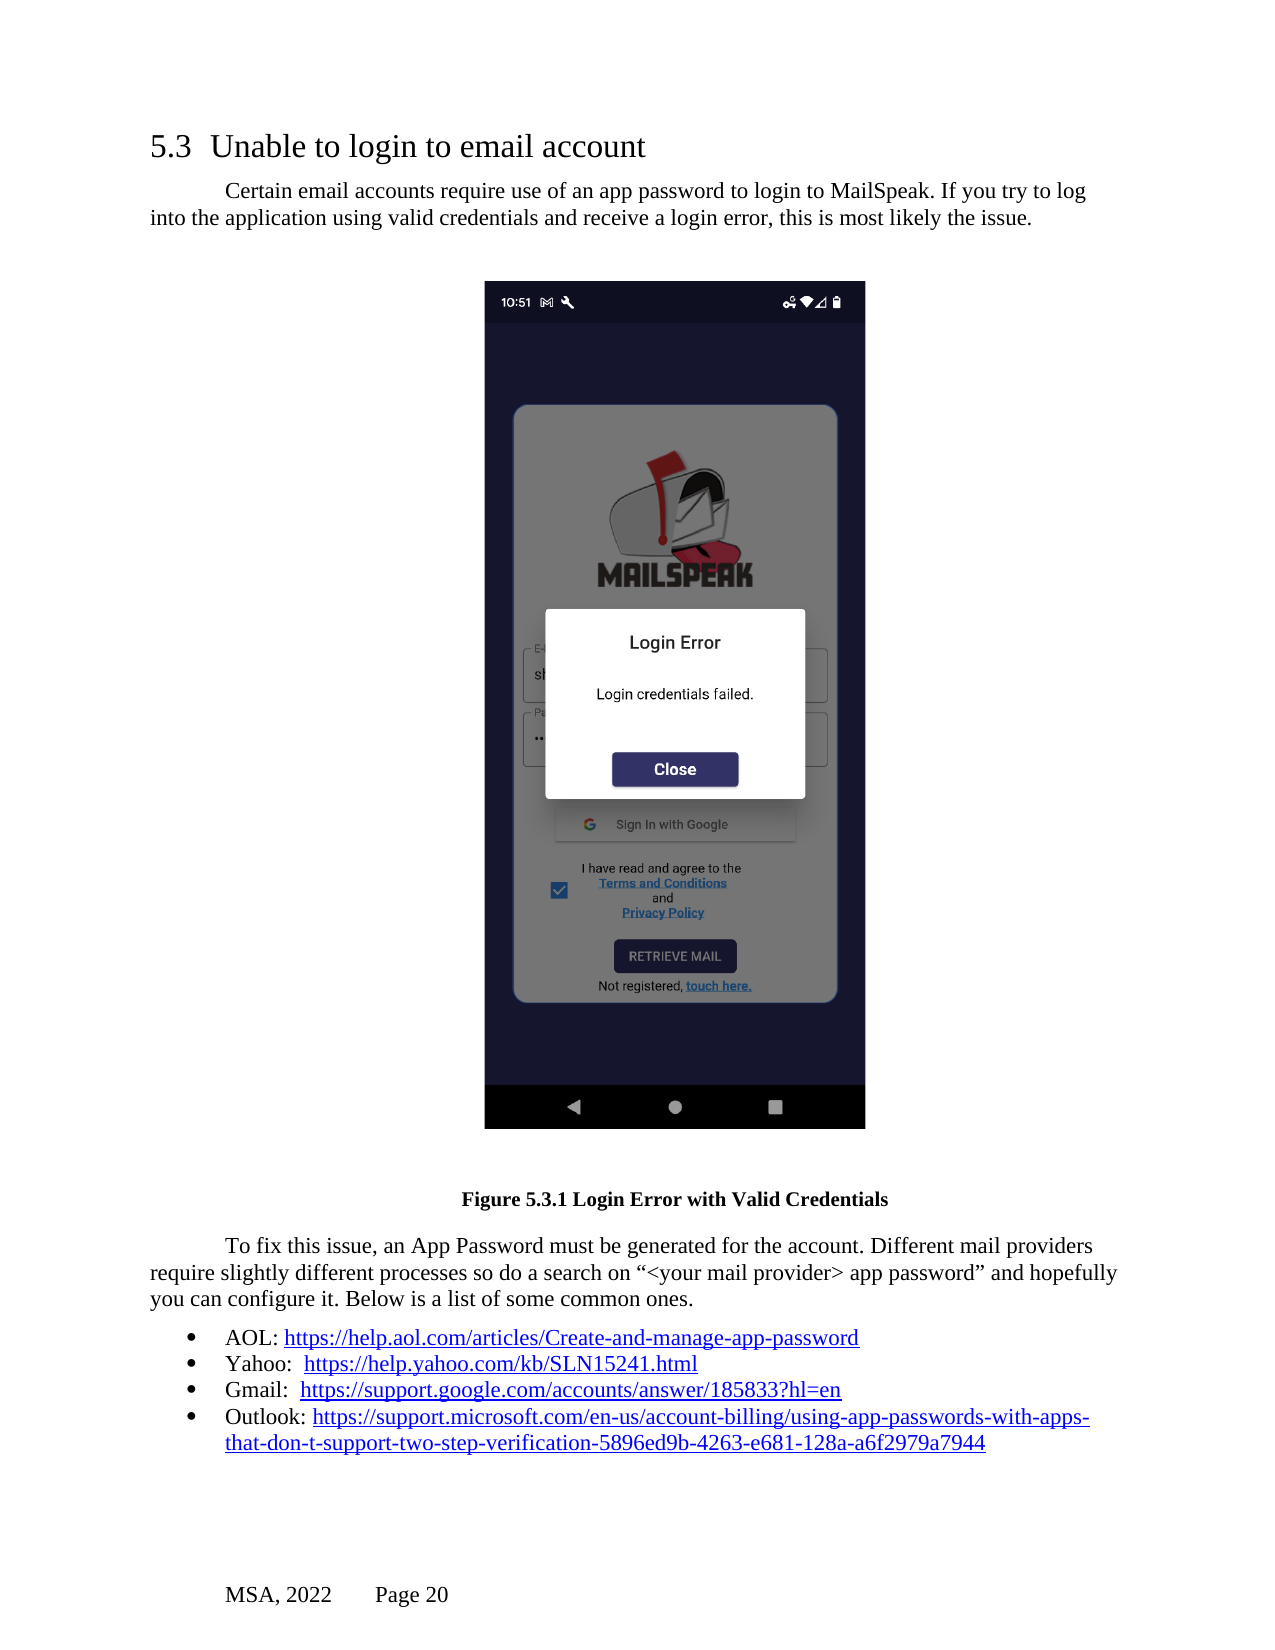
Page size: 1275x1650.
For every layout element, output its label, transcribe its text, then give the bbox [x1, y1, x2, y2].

list Yahoo: https://help.yahoo.com/kb/SLN15241.html [187, 1350, 1125, 1377]
picture [484, 281, 866, 1129]
list AOL: https://help.aol.com/articles/Create-and-manage-app-password [187, 1324, 1125, 1350]
text Figure 5.3.1 Login Error with Valid Credentials [150, 1186, 1125, 1211]
subtitle Unable to login to email account [150, 126, 1125, 165]
text Certain email accounts require use of an app password to login to MailSpeak. If you try to log into the application using valid credentials and receive a login error, this is most likely the issue. [150, 177, 1125, 230]
list Outlook: https://support.microsoft.com/en-us/account-billing/using-app-passwords-with-apps-that-don-t-support-two-step-verification-5896ed9b-4263-e681-128a-a6f2979a7944 [187, 1403, 1125, 1456]
list Gmail: https://support.google.com/accounts/answer/185833?hl=en [187, 1377, 1125, 1403]
text To fix this issue, an App Password must be generated for the account. Different mail providers require slightly different processes so do a search on “<your mail provider> app password” and hopefully you can configure it. Below is a list of some common ones. [150, 1232, 1125, 1311]
